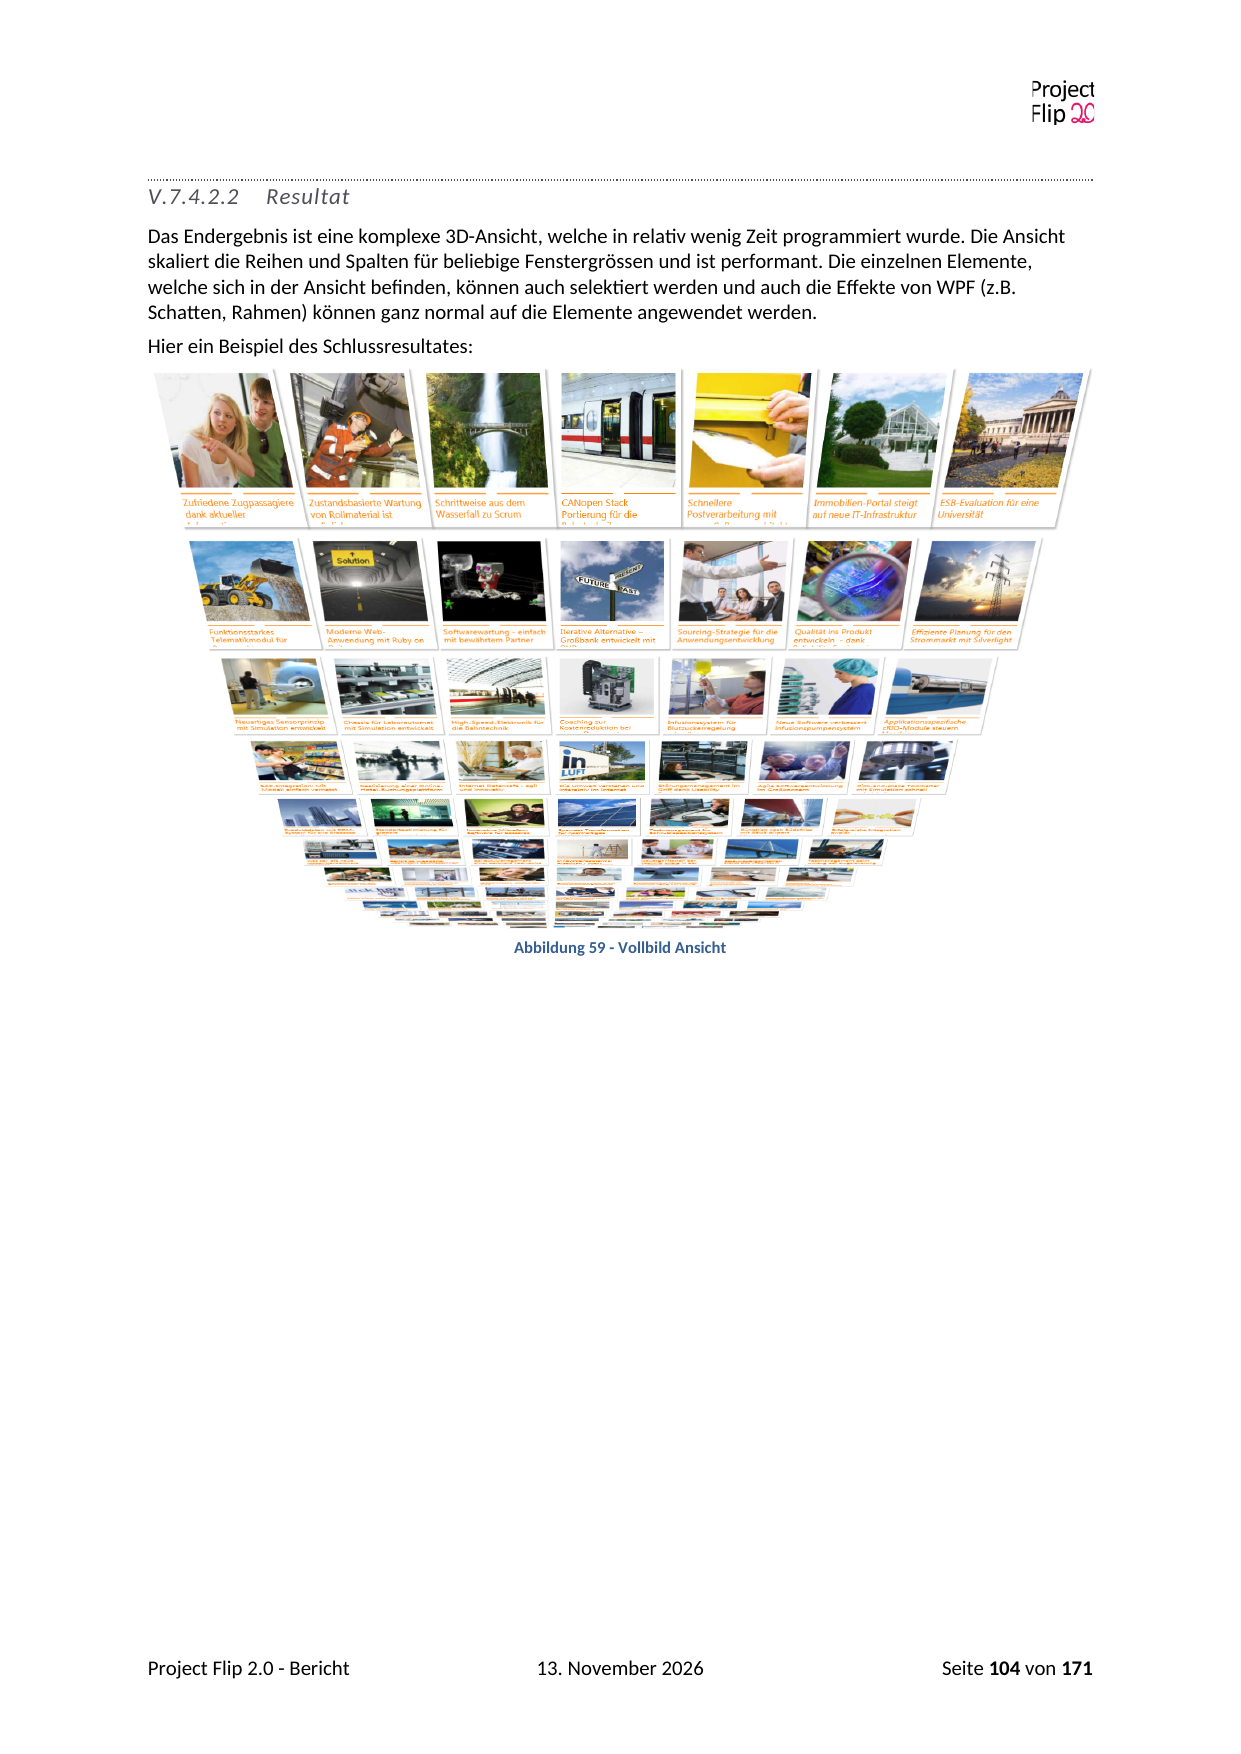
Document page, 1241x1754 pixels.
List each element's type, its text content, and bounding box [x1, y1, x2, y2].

text Das Endergebnis ist eine komplexe 3D-Ansicht, welche in relativ wenig Zeit programmiert wurde. Die Ansicht skaliert die Reihen und Spalten für beliebige Fenstergrössen und ist performant. Die einzelnen Elemente, welche sich in der Ansicht befinden, können auch selektiert werden und auch die Effekte von WPF (z.B. Schatten, Rahmen) können ganz normal auf die Elemente angewendet werden. [148, 223, 1093, 325]
text Hier ein Beispiel des Schlussresultates: [148, 333, 1093, 358]
subtitle Resultat [148, 179, 1093, 211]
picture [147, 366, 1093, 930]
picture [1081, 79, 1097, 124]
